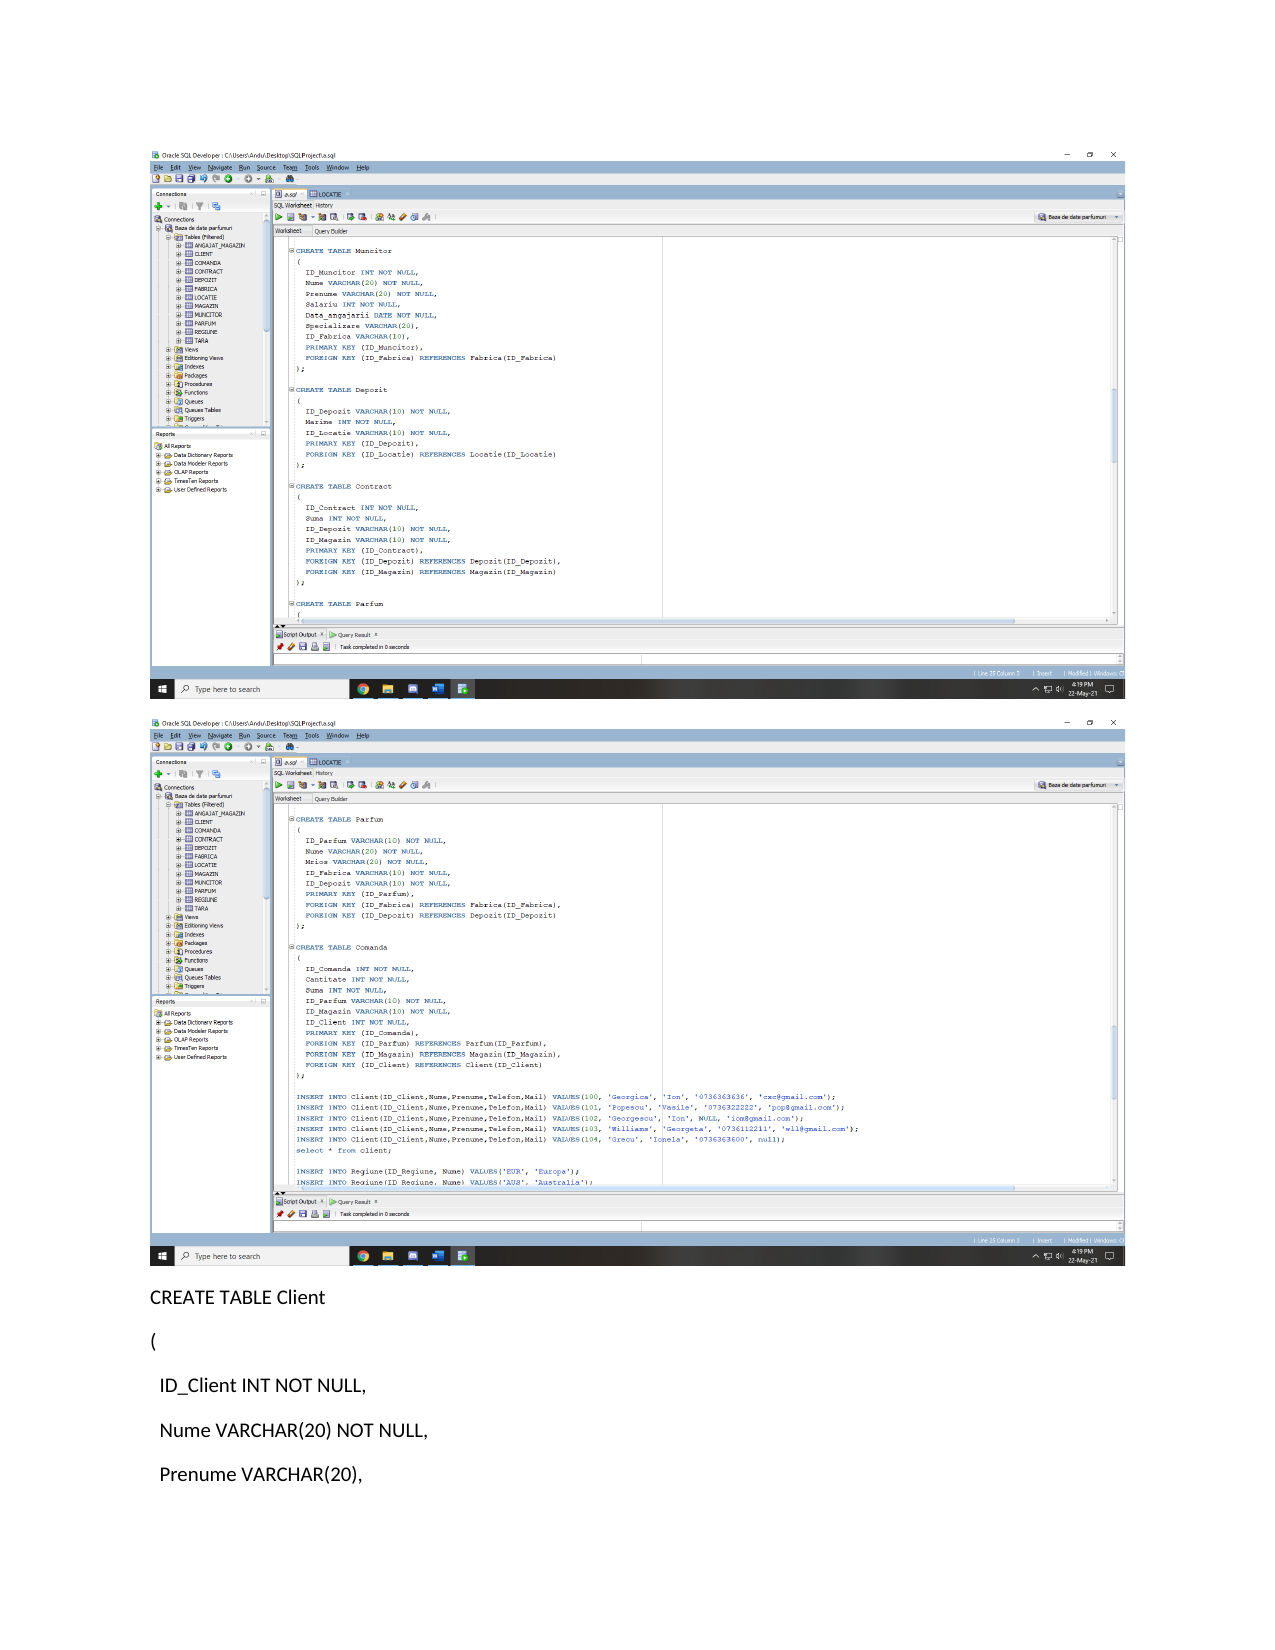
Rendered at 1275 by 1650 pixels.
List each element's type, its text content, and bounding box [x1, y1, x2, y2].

text ID_Client INT NOT NULL, [150, 1373, 1125, 1398]
text CREATE TABLE Client [150, 1284, 1125, 1310]
text Prenume VARCHAR(20), [150, 1461, 1125, 1486]
picture [150, 717, 1125, 1266]
text Nume VARCHAR(20) NOT NULL, [150, 1417, 1125, 1442]
text ( [150, 1329, 1125, 1354]
picture [150, 150, 1125, 699]
